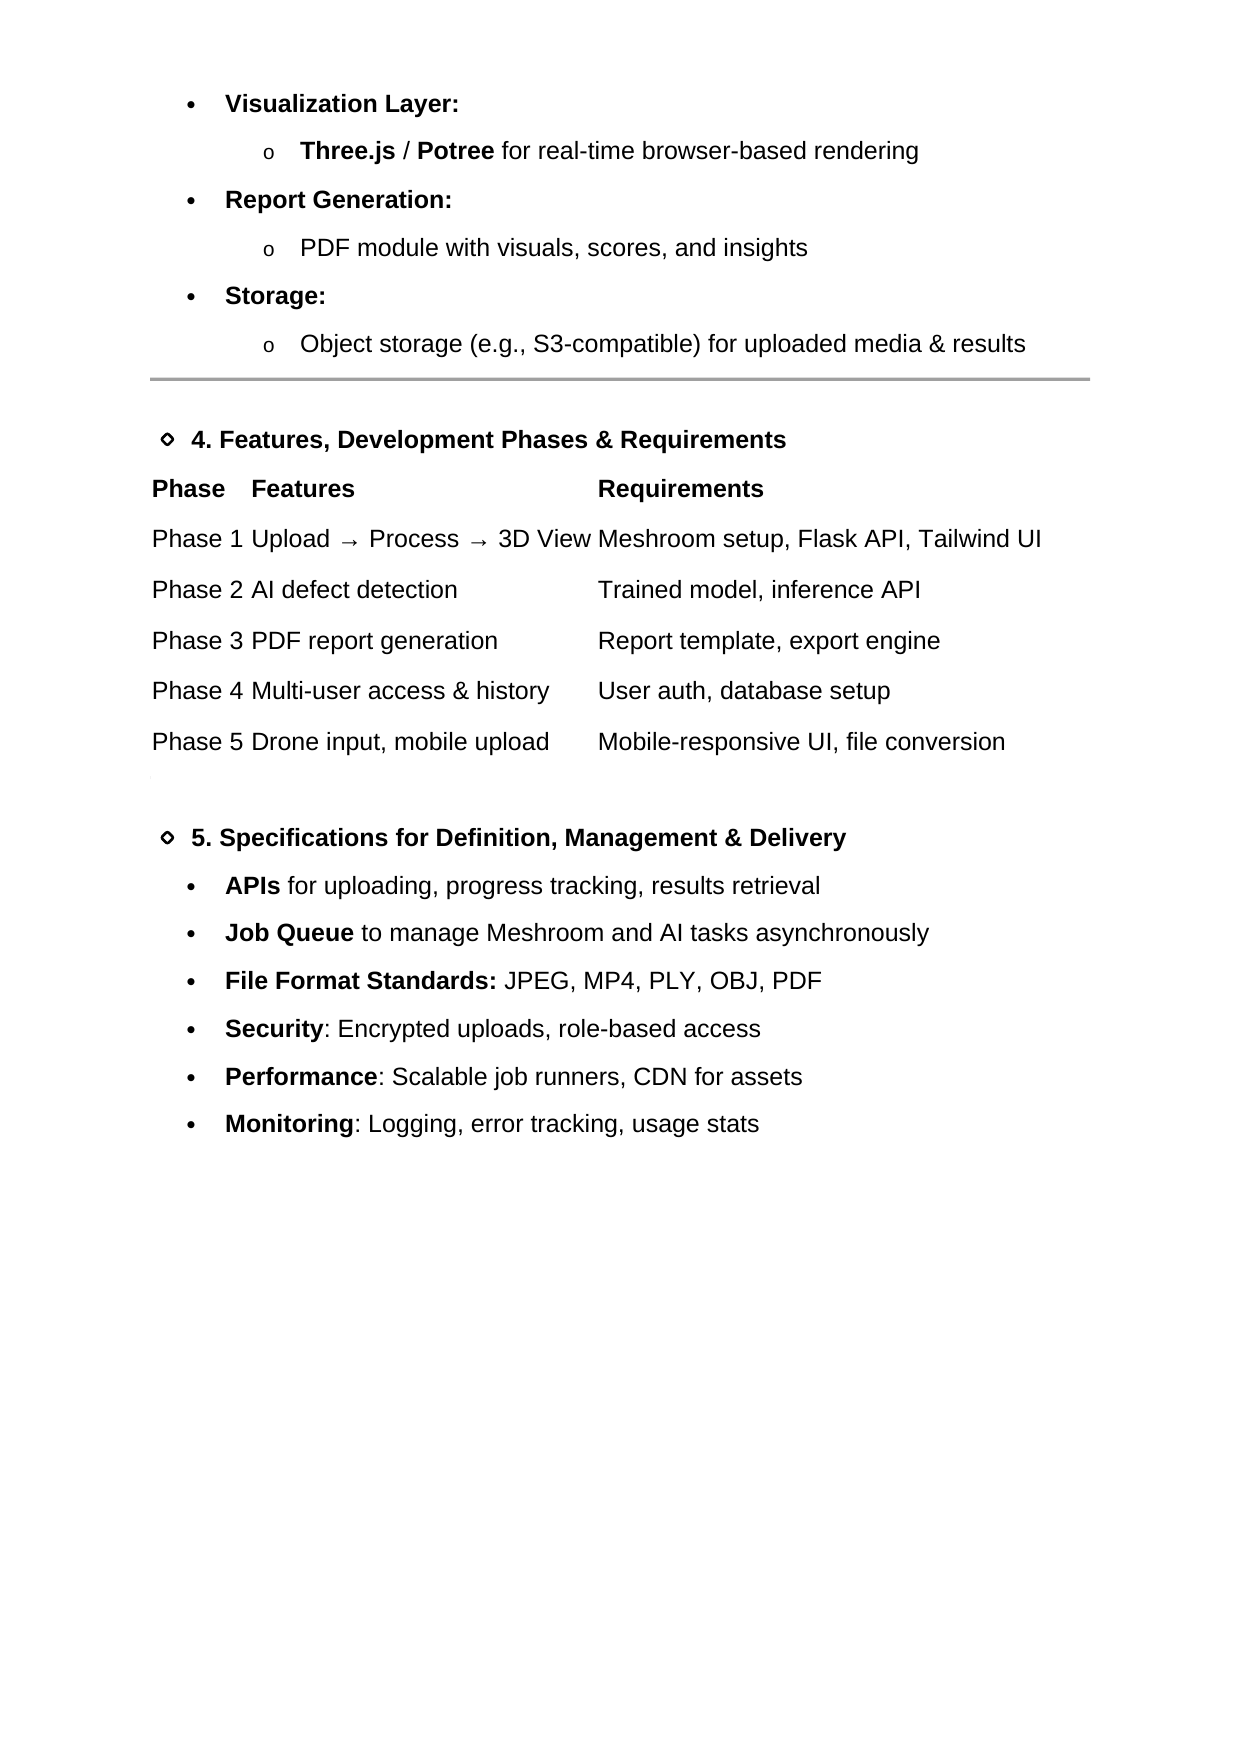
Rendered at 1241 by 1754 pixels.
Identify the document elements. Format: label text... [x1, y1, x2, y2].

table_header Requirements [596, 472, 1049, 523]
list Storage: [187, 281, 1090, 310]
list Monitoring: Logging, error tracking, usage stats [187, 1109, 1090, 1138]
list Security: Encrypted uploads, role-based access [187, 1014, 1090, 1042]
text 🔹 4. Features, Development Phases & Requirements [150, 424, 1090, 453]
table_cell Report template, export engine [596, 624, 1049, 675]
table_cell Upload → Process → 3D View [250, 523, 596, 573]
table_cell Phase 3 [150, 624, 249, 675]
list Job Queue to manage Meshroom and AI tasks asynchronously [187, 918, 1090, 947]
table_header Features [250, 472, 596, 523]
table_cell Mobile-responsive UI, file conversion [596, 725, 1049, 776]
table_header Phase [150, 472, 249, 523]
table_cell Drone input, mobile upload [250, 725, 596, 776]
table_cell PDF report generation [250, 624, 596, 675]
list File Format Standards: JPEG, MP4, PLY, OBJ, PDF [187, 966, 1090, 995]
table_cell Phase 5 [150, 725, 249, 776]
list Three.js / Potree for real-time browser-based rendering [262, 136, 1090, 166]
list Visualization Layer: [187, 89, 1090, 117]
table_cell User auth, database setup [596, 675, 1049, 725]
list PDF module with visuals, scores, and insights [262, 233, 1090, 262]
table_cell Multi-user access & history [250, 675, 596, 725]
table_cell Phase 4 [150, 675, 249, 725]
list Report Generation: [187, 185, 1090, 214]
table_cell Phase 1 [150, 523, 249, 573]
table_cell Phase 2 [150, 574, 249, 624]
text 🔹 5. Specifications for Definition, Management & Delivery [150, 823, 1090, 852]
list Object storage (e.g., S3-compatible) for uploaded media & results [262, 329, 1090, 359]
list Performance: Scalable job runners, CDN for assets [187, 1061, 1090, 1090]
table_cell Meshroom setup, Flask API, Tailwind UI [596, 523, 1049, 573]
table_cell AI defect detection [250, 574, 596, 624]
list APIs for uploading, progress tracking, results retrieval [187, 871, 1090, 899]
table_cell Trained model, inference API [596, 574, 1049, 624]
